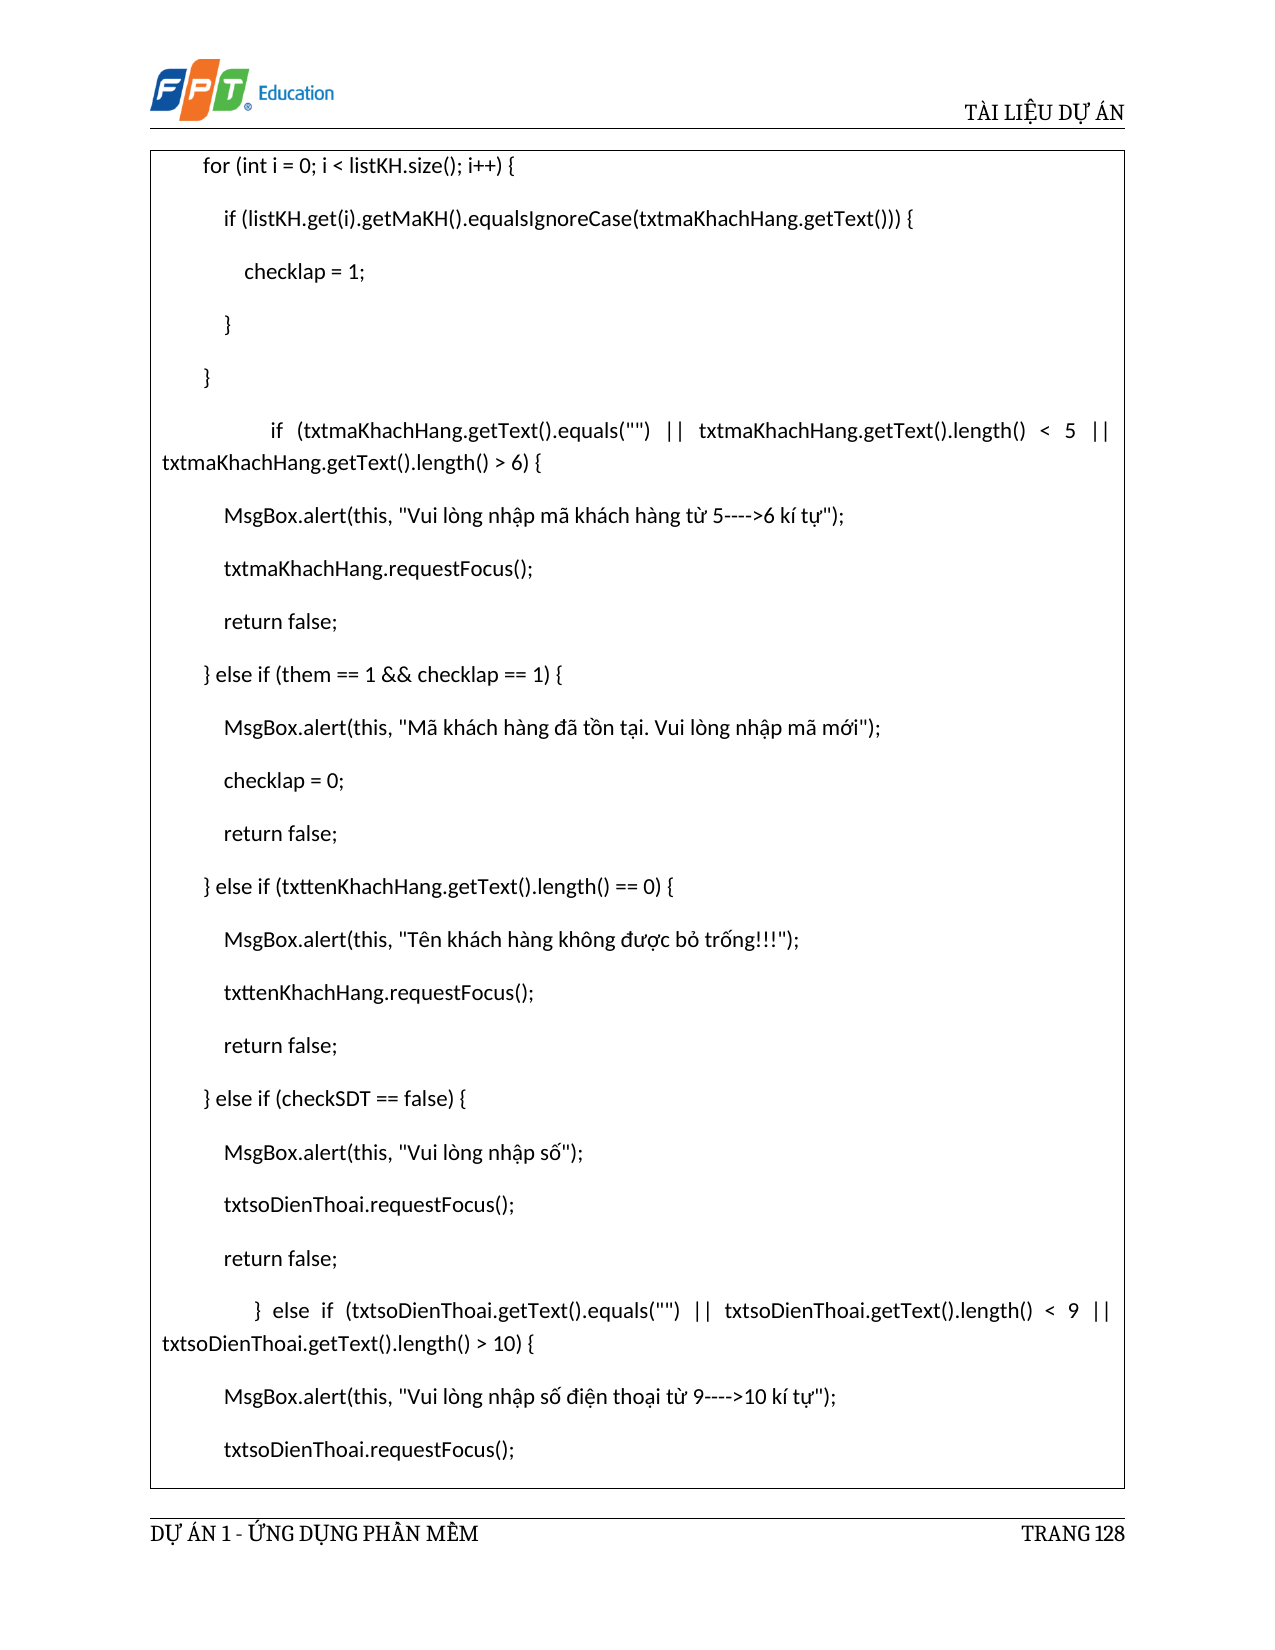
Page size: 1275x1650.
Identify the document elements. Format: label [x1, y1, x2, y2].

table_header [151, 151, 1124, 1488]
picture [150, 59, 336, 121]
